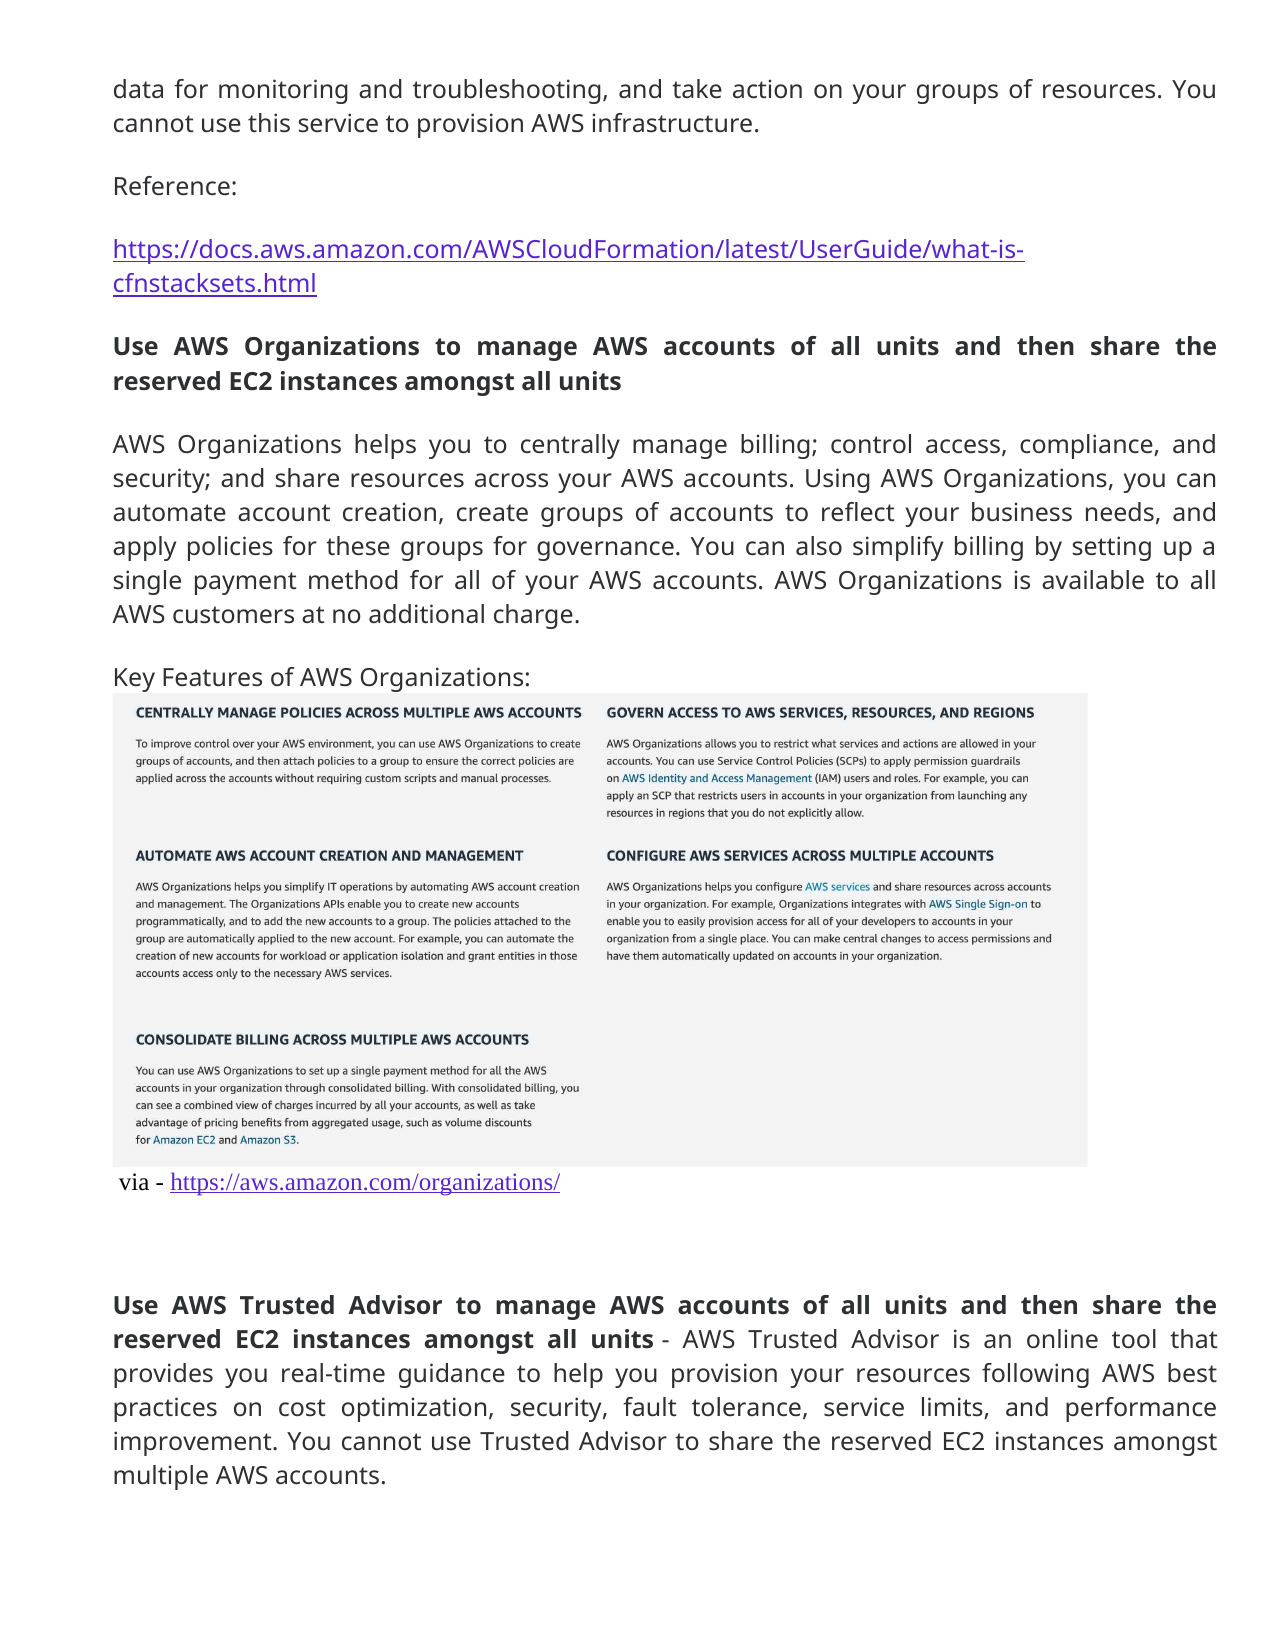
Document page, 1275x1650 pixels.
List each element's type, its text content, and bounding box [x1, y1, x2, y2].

text Use AWS Trusted Advisor to manage AWS accounts of all units and then share the reserved EC2 instances amongst all units - AWS Trusted Advisor is an online tool that provides you real-time guidance to help you provision your resources following AWS best practices on cost optimization, security, fault tolerance, service limits, and performance improvement. You cannot use Trusted Advisor to share the reserved EC2 instances amongst multiple AWS accounts. [112, 1288, 1219, 1492]
text Reference: [112, 168, 1219, 203]
text Key Features of AWS Organizations: [112, 660, 1219, 694]
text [112, 71, 1219, 139]
text Use AWS Organizations to manage AWS accounts of all units and then share the reserved EC2 instances amongst all units [112, 329, 1219, 397]
text via - https://aws.amazon.com/organizations/ [112, 1167, 1219, 1195]
text AWS Organizations helps you to centrally manage billing; control access, compliance, and security; and share resources across your AWS accounts. Using AWS Organizations, you can automate account creation, create groups of accounts to reflect your business needs, and apply policies for these groups for governance. You can also simplify billing by setting up a single payment method for all of your AWS accounts. AWS Organizations is available to all AWS customers at no additional charge. [112, 426, 1219, 631]
picture [112, 693, 1088, 1167]
text https://docs.aws.amazon.com/AWSCloudFormation/latest/UserGuide/what-is-cfnstacksets.html [112, 232, 1219, 300]
